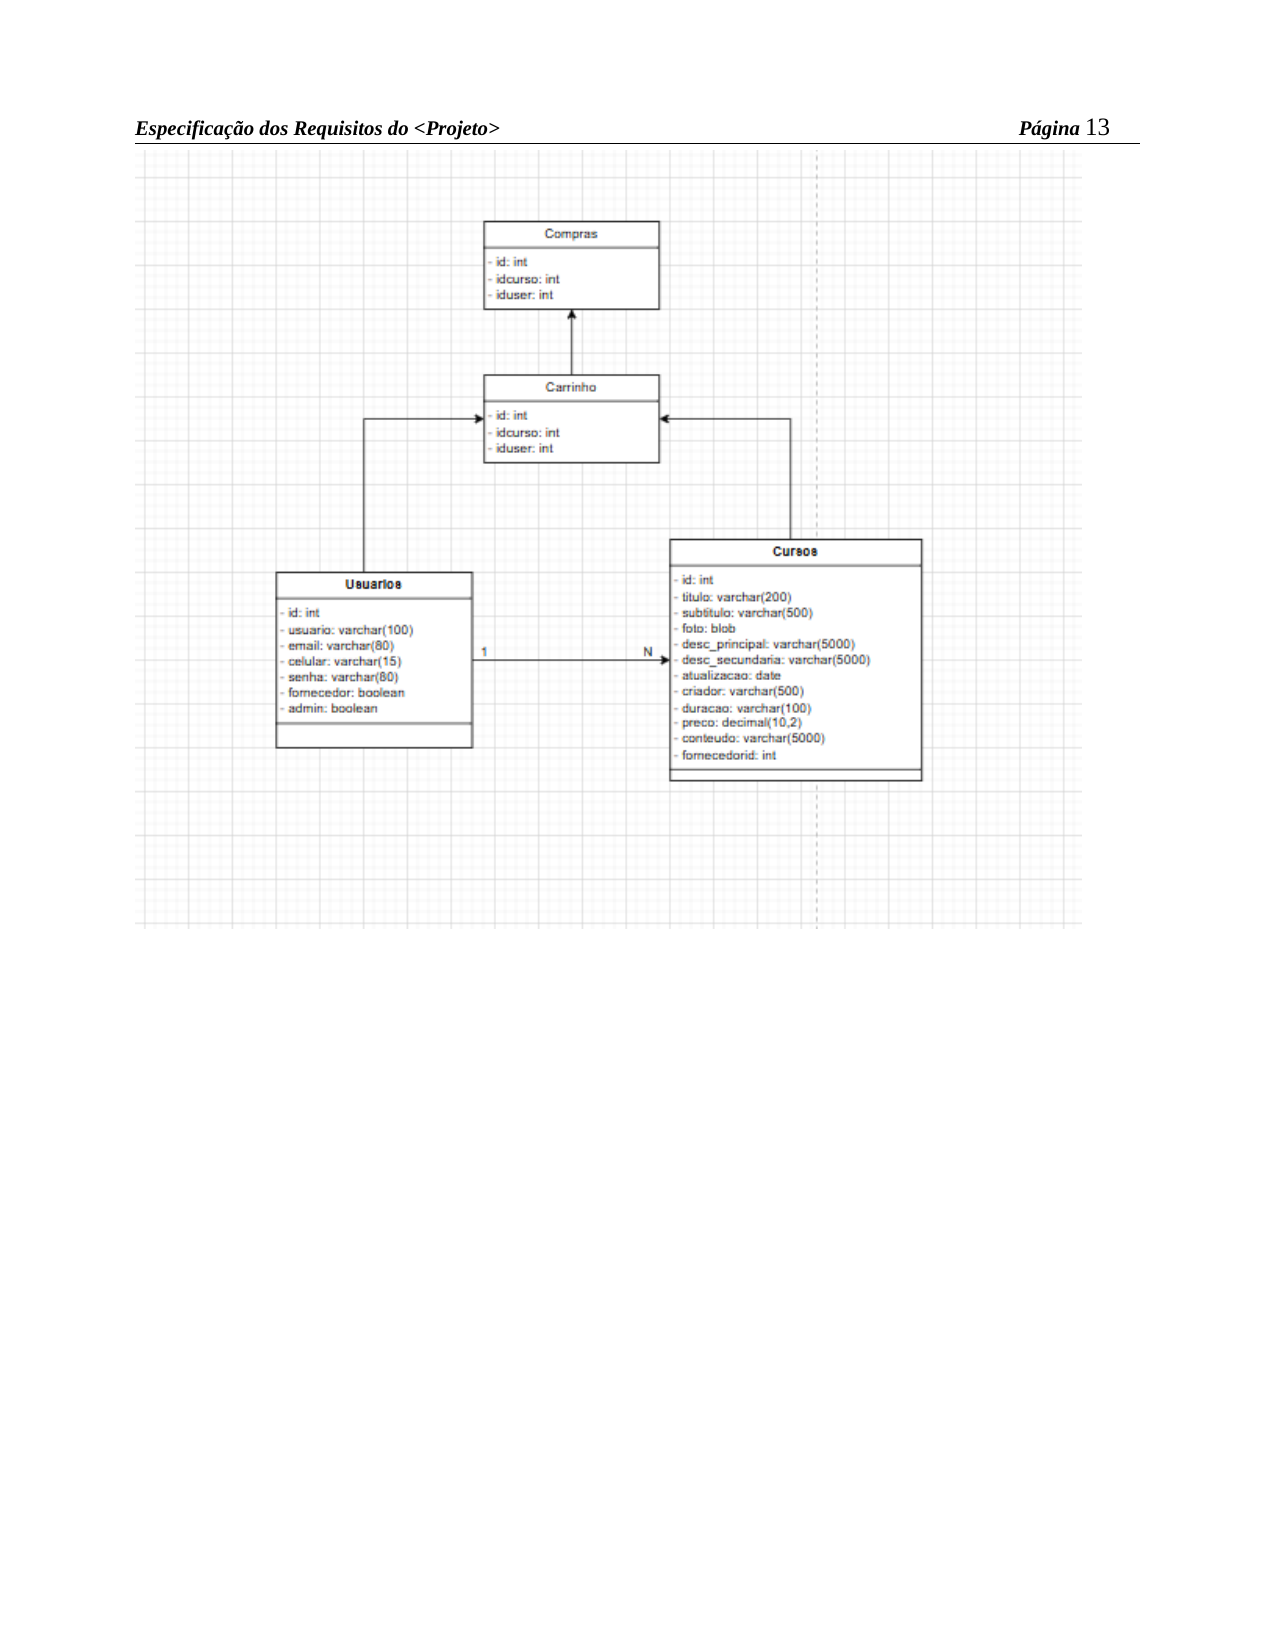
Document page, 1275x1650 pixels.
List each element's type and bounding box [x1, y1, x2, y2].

picture [135, 150, 1082, 929]
